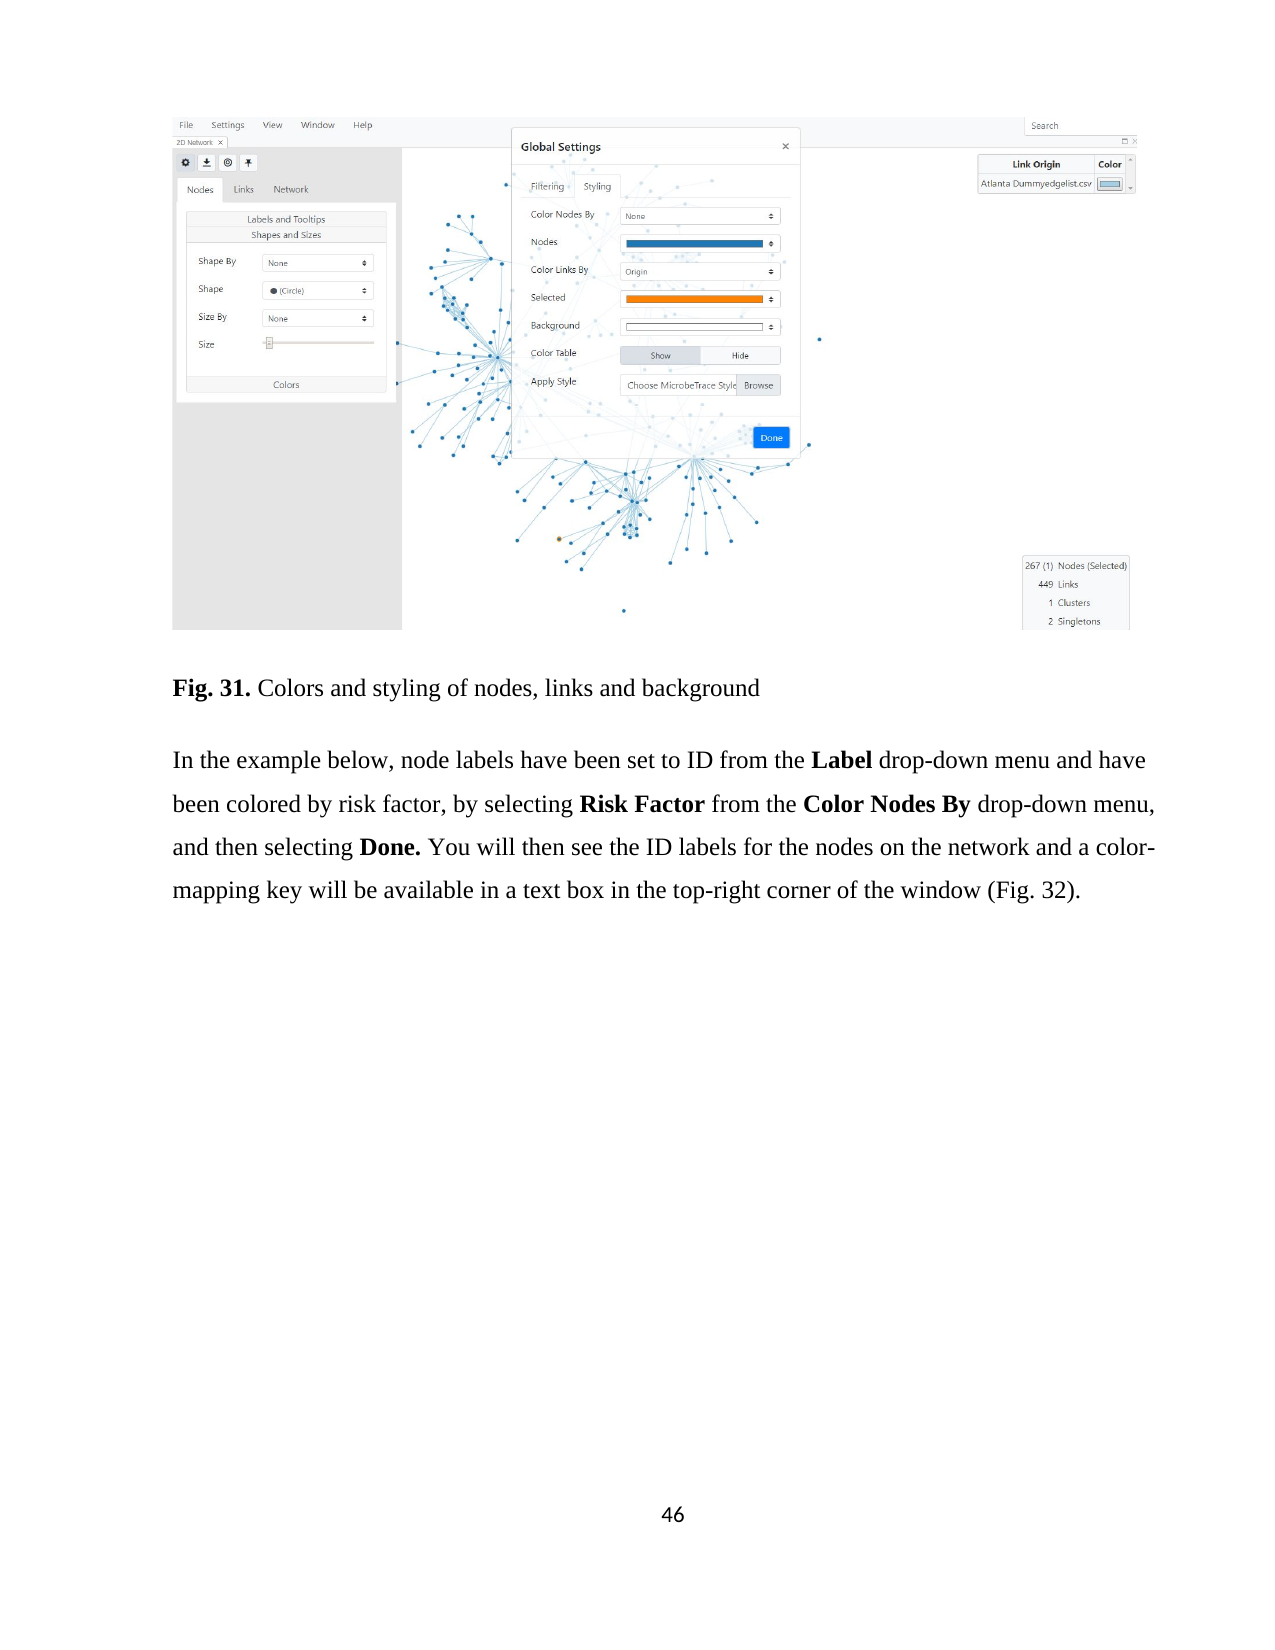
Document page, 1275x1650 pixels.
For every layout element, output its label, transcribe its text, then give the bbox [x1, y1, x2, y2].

picture [172, 117, 1138, 630]
text Fig. 31. Colors and styling of nodes, links and background [172, 673, 1173, 702]
text In the example below, node labels have been set to ID from the Label drop-down menu and have been colored by risk factor, by selecting Risk Factor from the Color Nodes By drop-down menu, and then selecting Done. You will then see the ID labels for the nodes on the network and a color-mapping key will be available in a text box in the top-right corner of the window (Fig. 32). [172, 746, 1173, 904]
